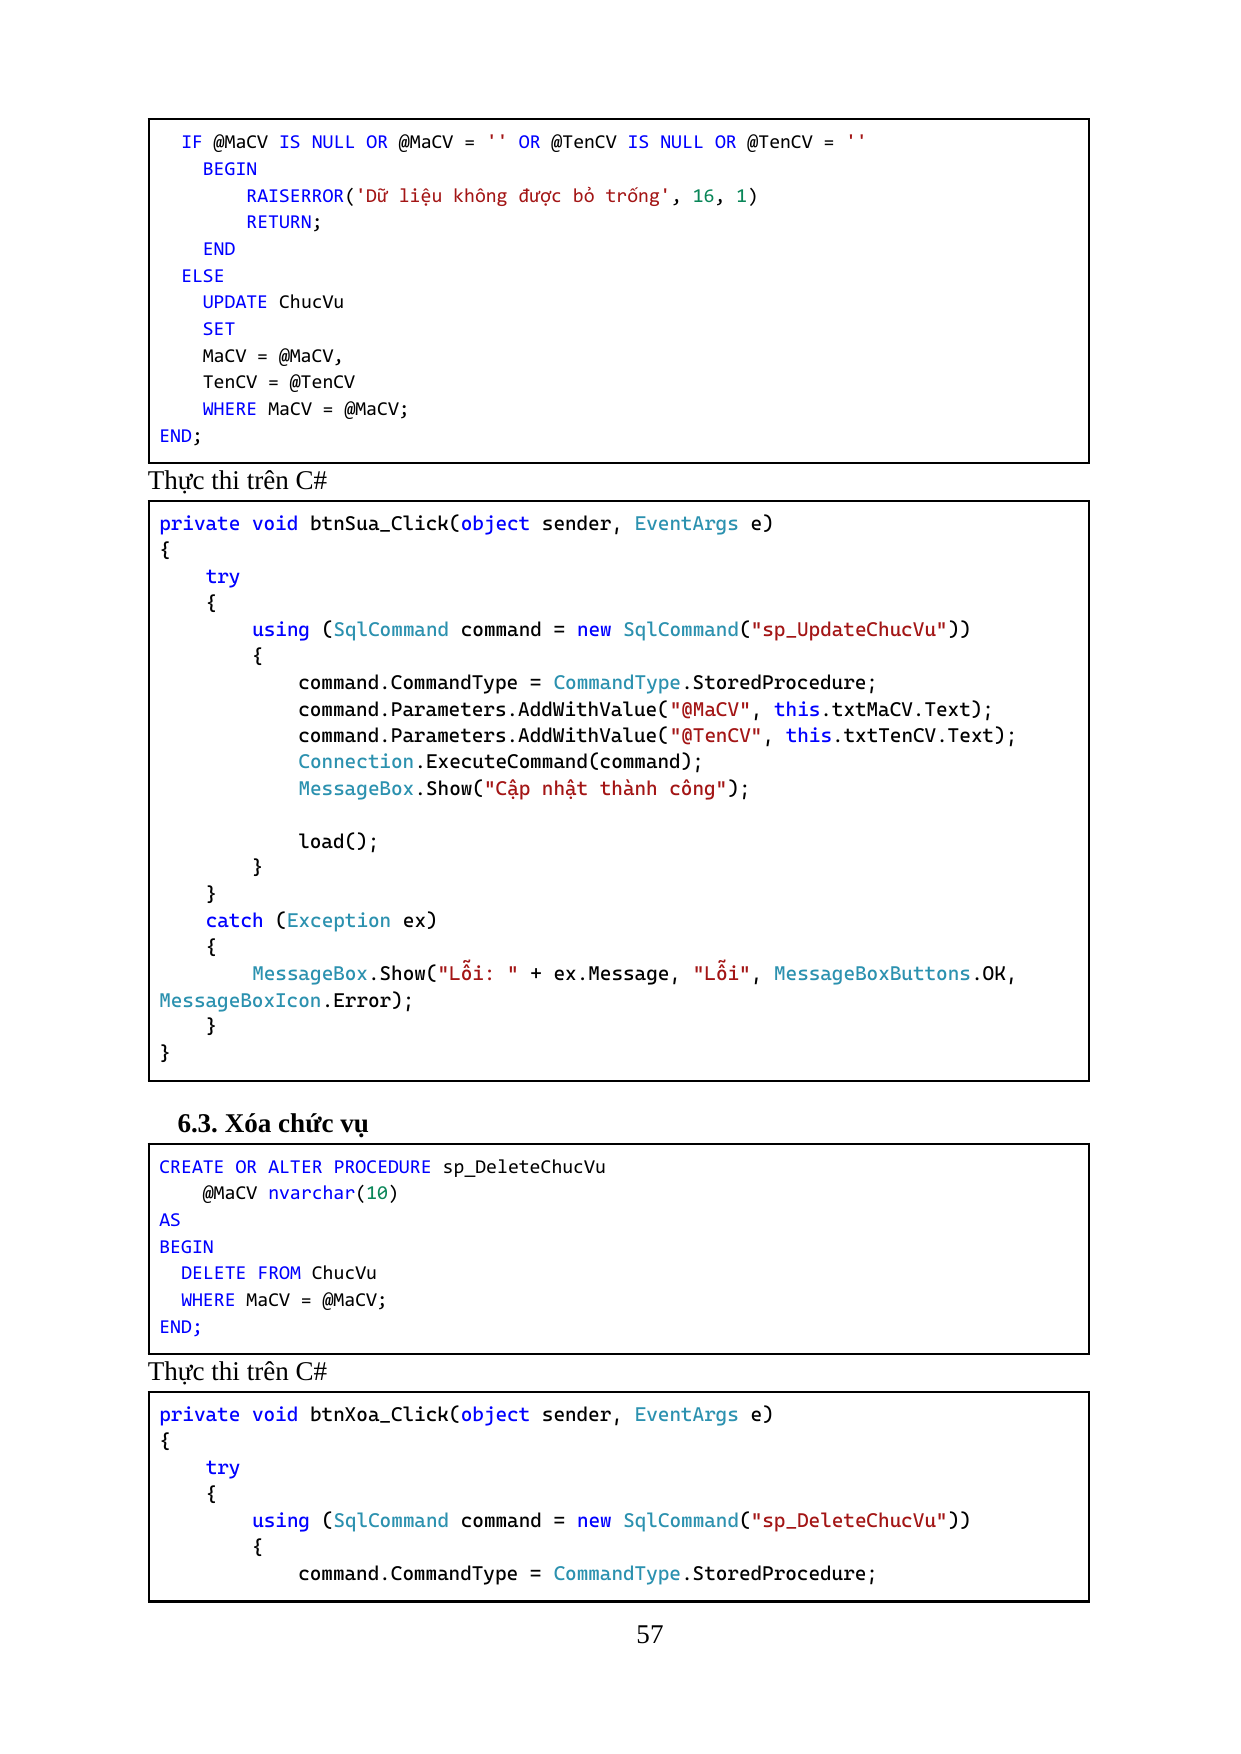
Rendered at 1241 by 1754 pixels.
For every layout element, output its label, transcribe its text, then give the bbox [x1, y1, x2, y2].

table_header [150, 120, 1088, 462]
text Thực thi trên C# [148, 464, 1152, 495]
subtitle 6.3. Xóa chức vụ [148, 1107, 1152, 1138]
table_header CREATE OR ALTER PROCEDURE sp_DeleteChucVu @MaCV nvarchar(10) AS BEGIN DELETE FROM ChucVu WHERE MaCV = @MaCV; END; [150, 1145, 1088, 1353]
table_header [150, 1393, 1088, 1600]
text Thực thi trên C# [148, 1355, 1152, 1386]
table_header private void btnSua_Click(object sender, EventArgs e) { try { using (SqlCommand command = new SqlCommand("sp_UpdateChucVu")) { command.CommandType = CommandType.StoredProcedure; command.Parameters.AddWithValue("@MaCV", this.txtMaCV.Text); command.Parameters.AddWithValue("@TenCV", this.txtTenCV.Text); Connection.ExecuteCommand(command); MessageBox.Show("Cập nhật thành công"); load(); } } catch (Exception ex) { MessageBox.Show("Lỗi: " + ex.Message, "Lỗi", MessageBoxButtons.OK, MessageBoxIcon.Error); } } [150, 502, 1088, 1080]
